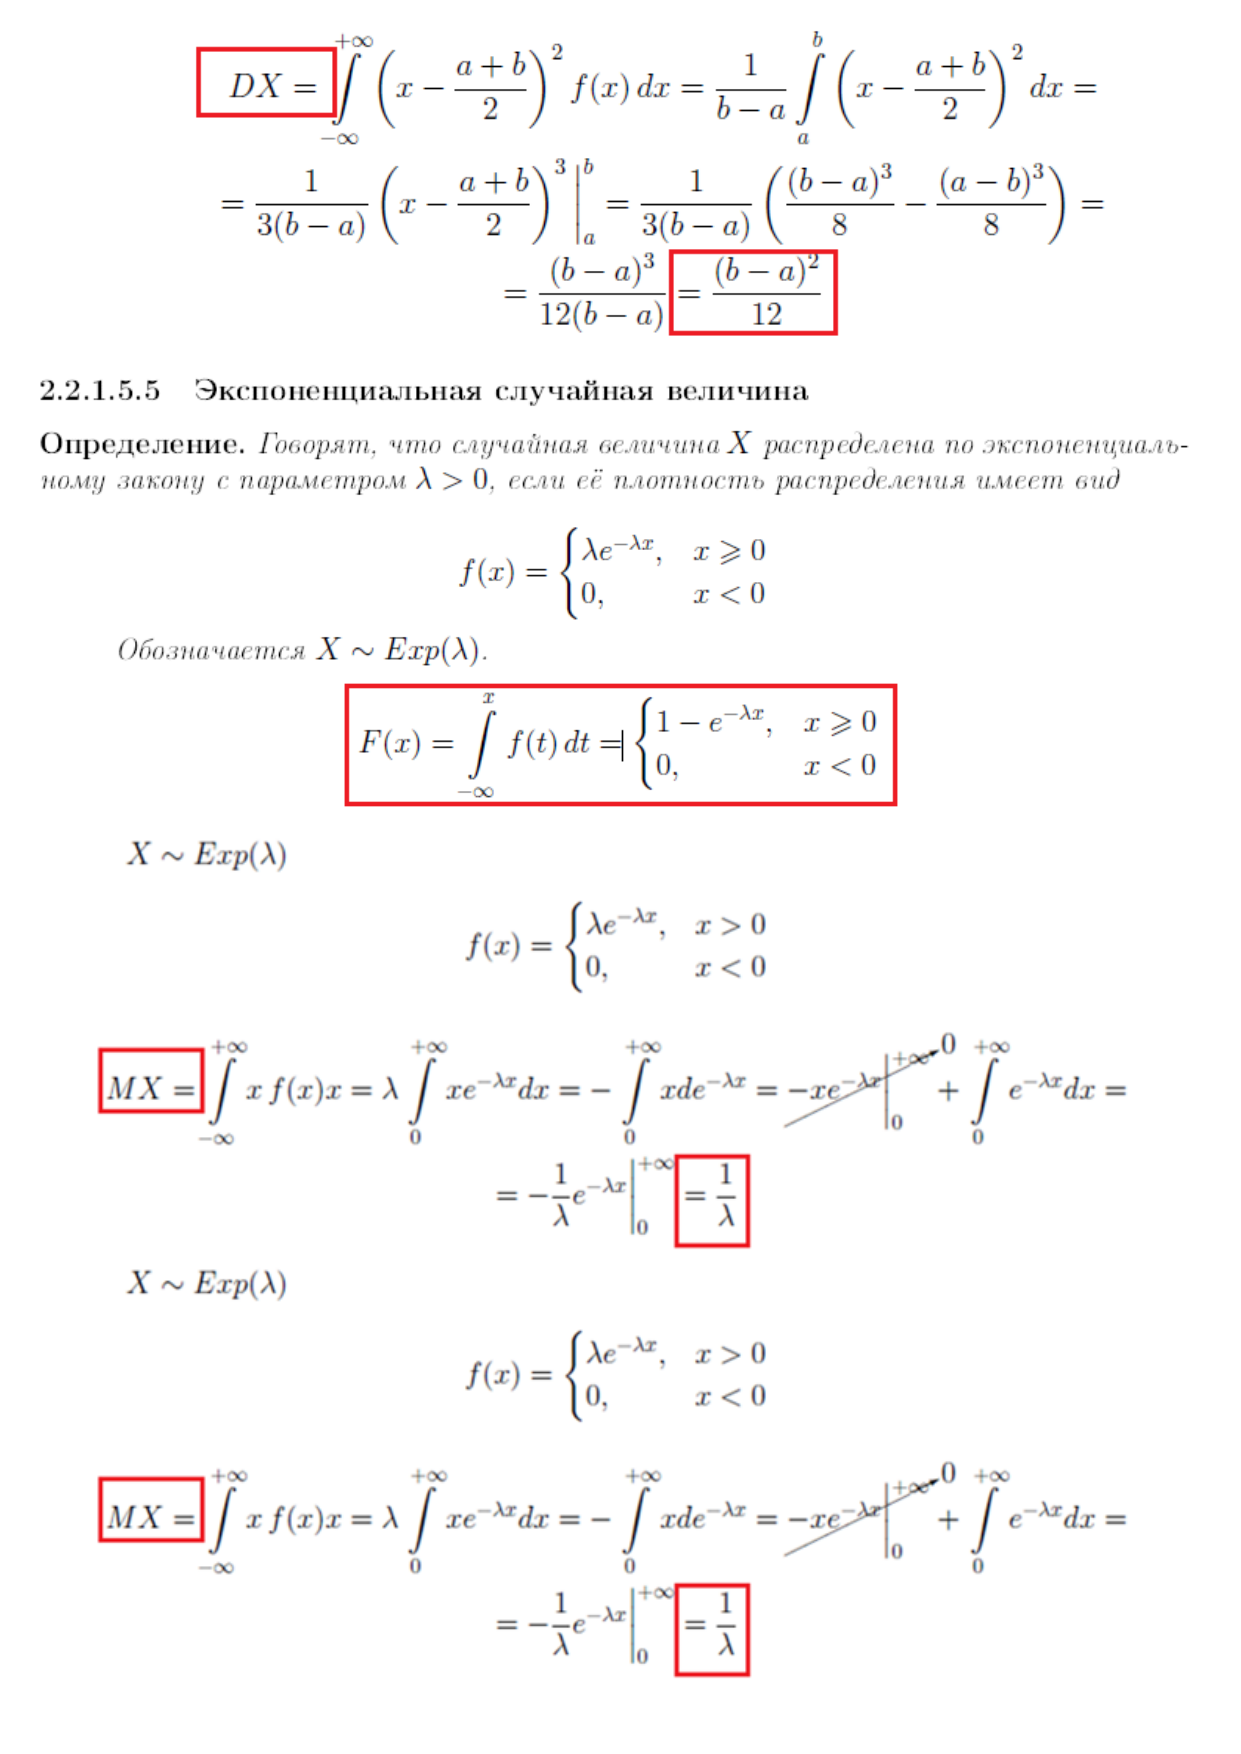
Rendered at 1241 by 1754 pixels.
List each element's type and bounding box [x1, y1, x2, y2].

picture [29, 830, 1140, 1257]
picture [29, 676, 1212, 811]
picture [29, 29, 1130, 350]
picture [29, 1259, 1140, 1686]
picture [29, 369, 1211, 673]
